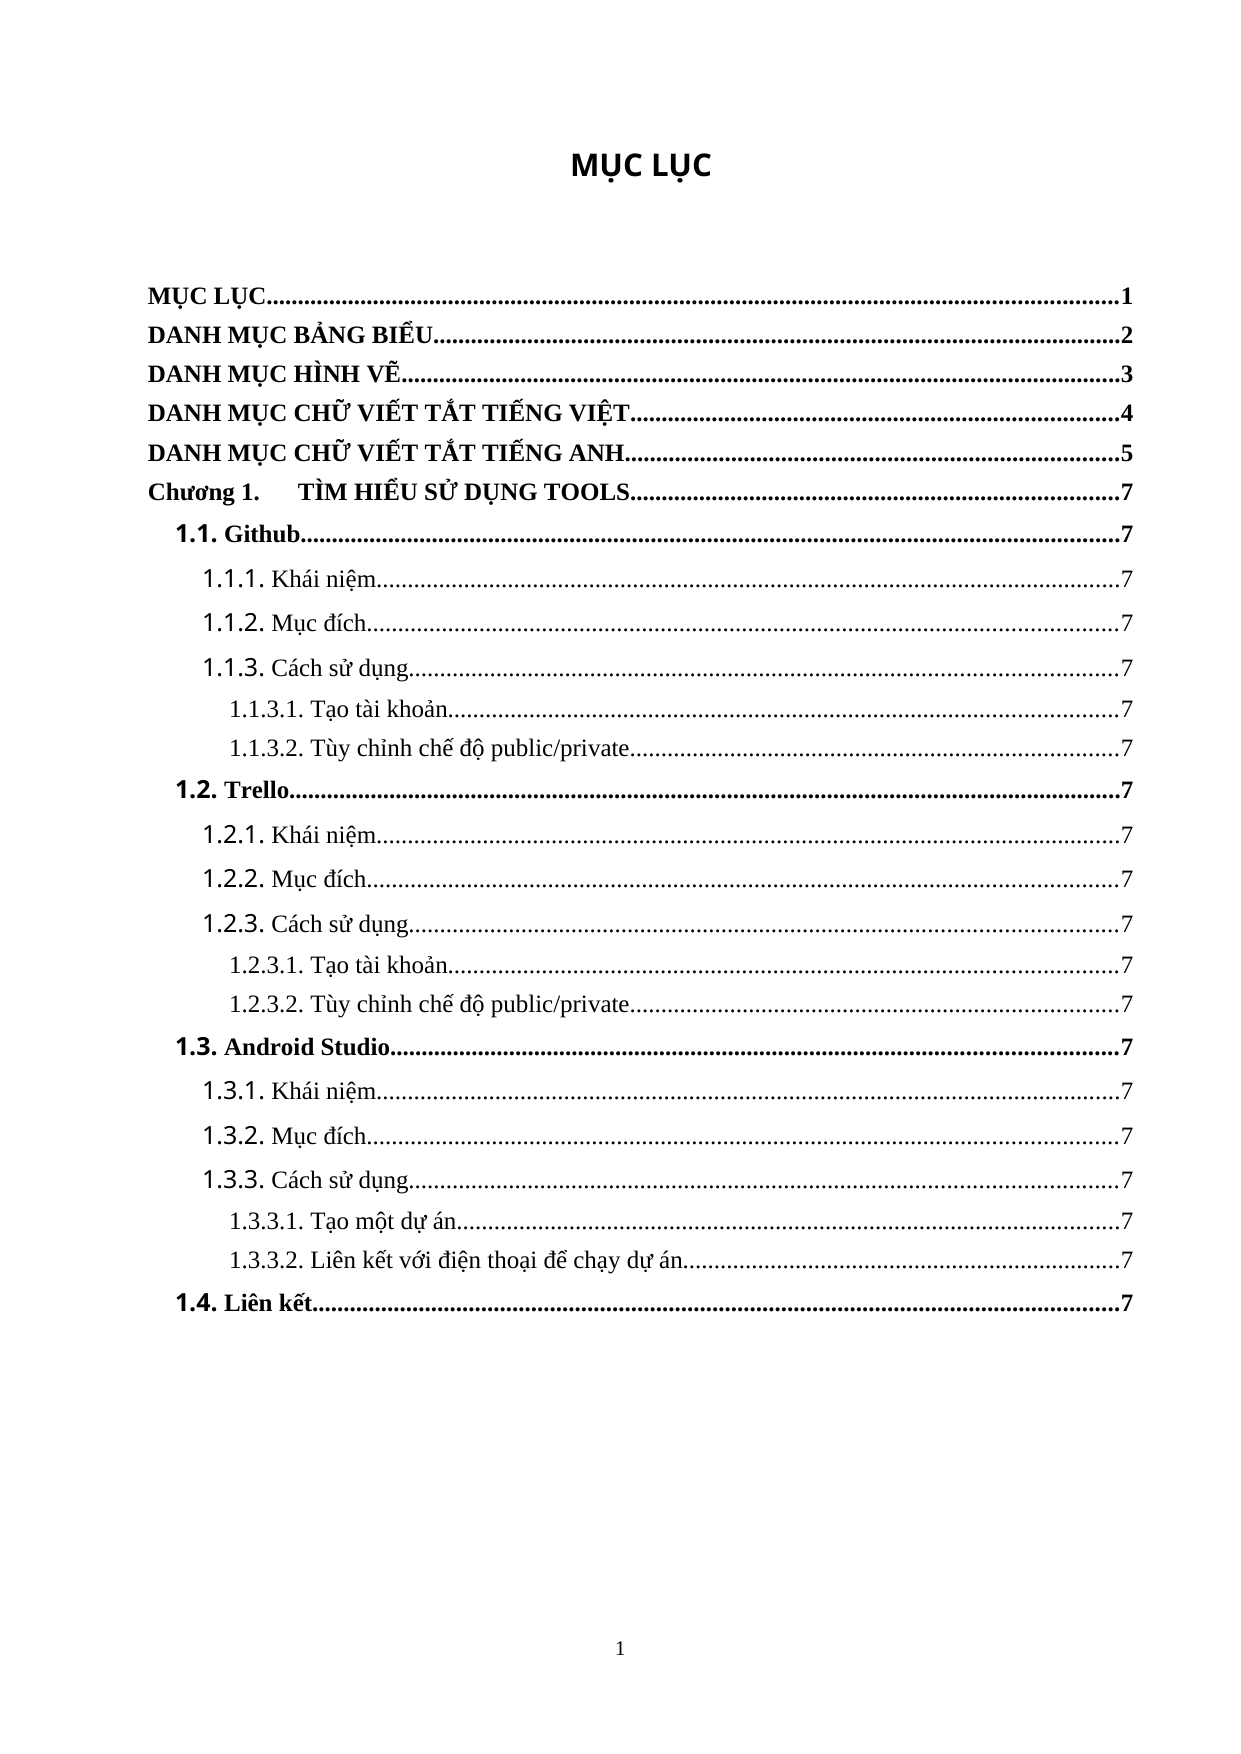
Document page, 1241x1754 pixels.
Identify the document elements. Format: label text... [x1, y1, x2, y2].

text MỤC LỤC [148, 143, 1134, 186]
